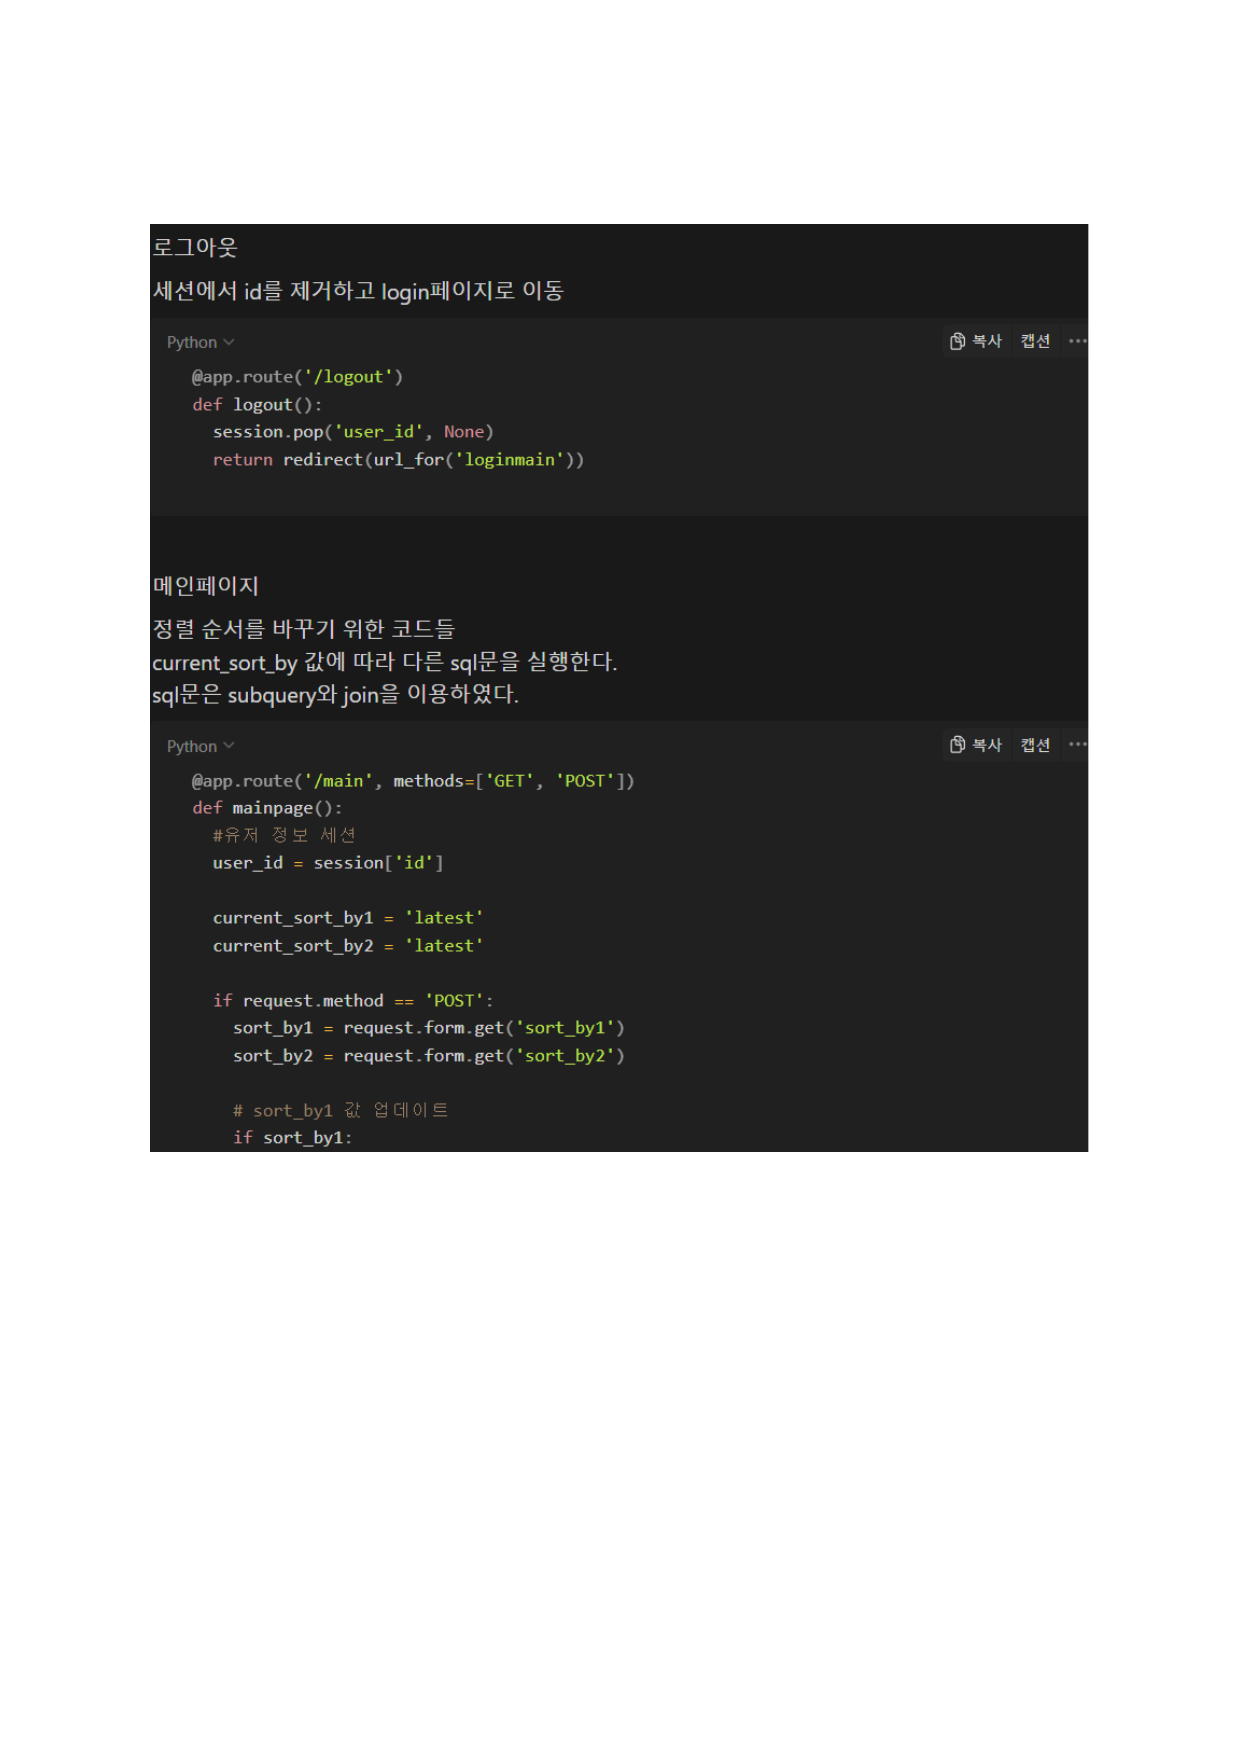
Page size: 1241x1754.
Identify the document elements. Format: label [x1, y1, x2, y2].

picture [150, 224, 1089, 1152]
